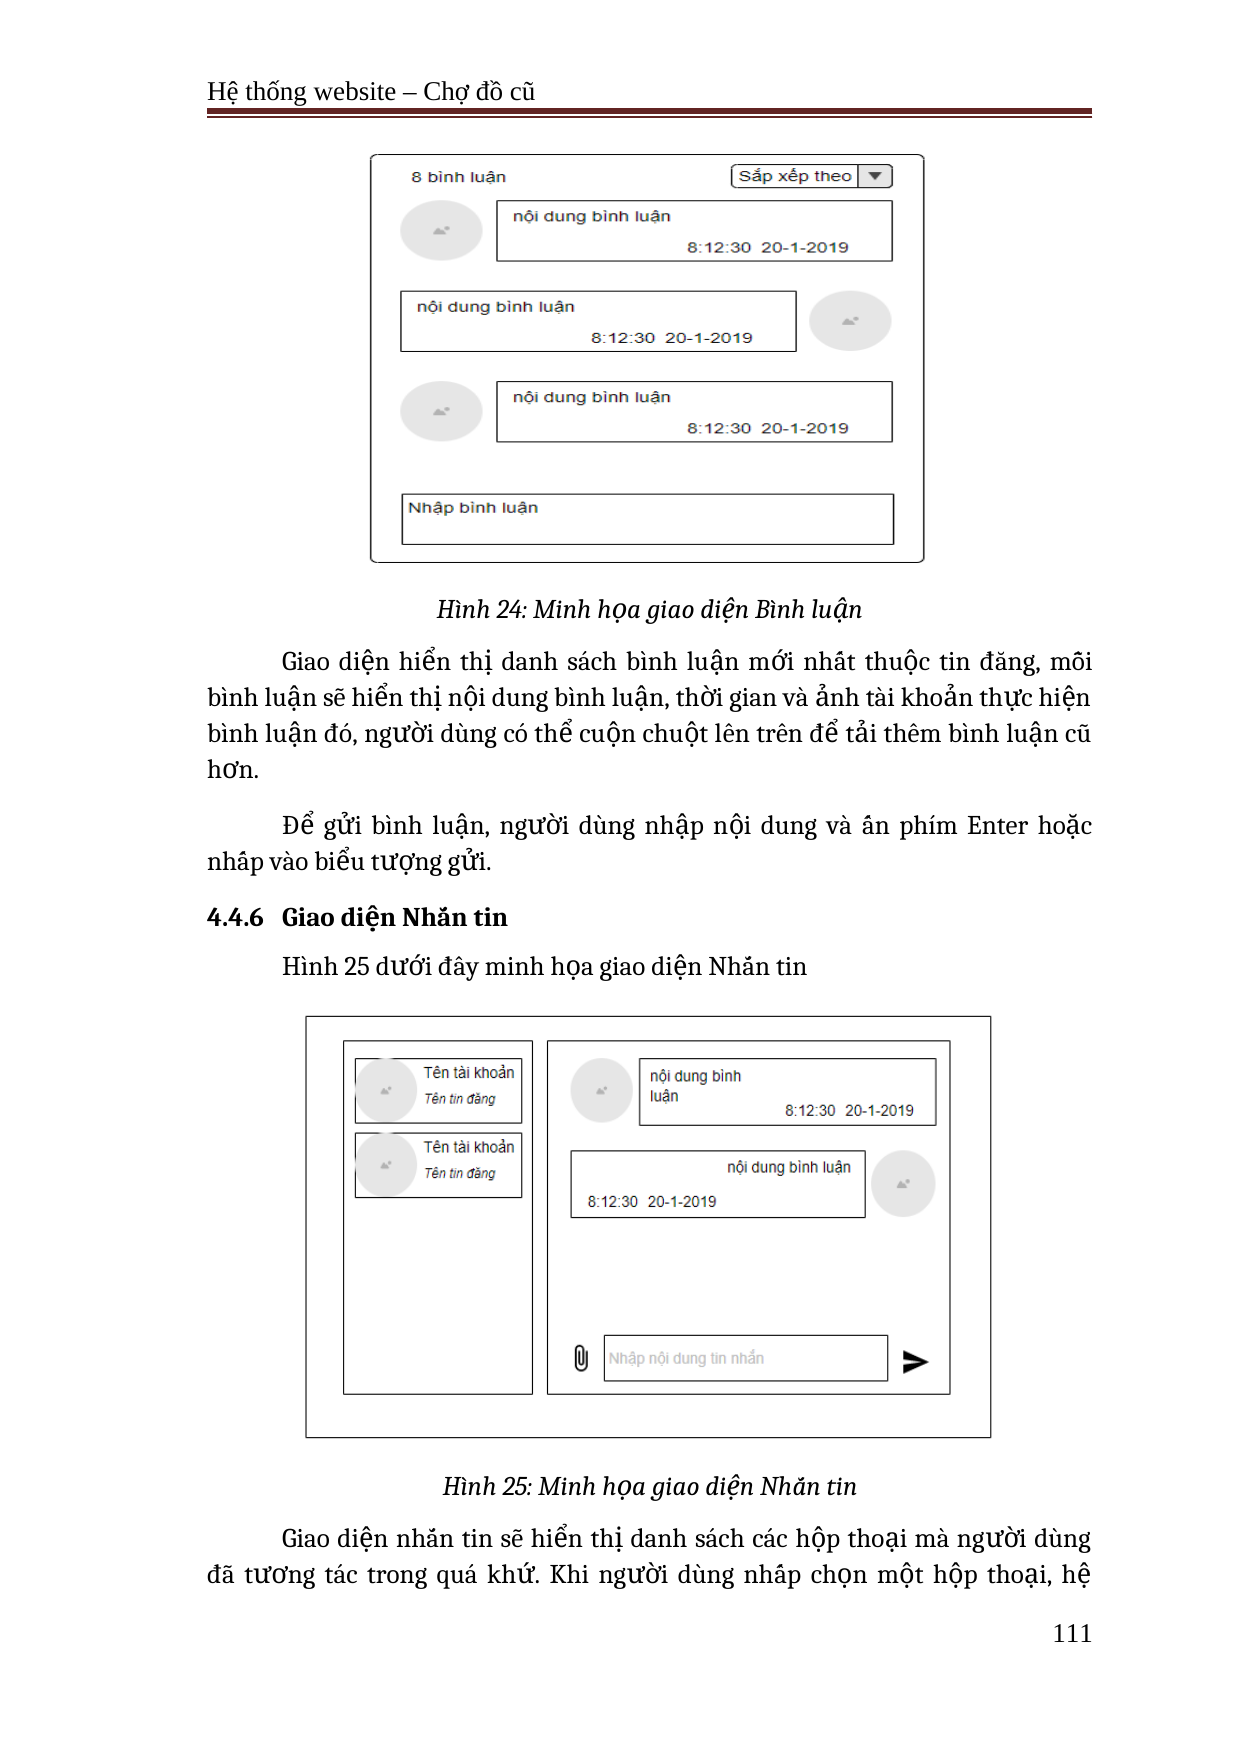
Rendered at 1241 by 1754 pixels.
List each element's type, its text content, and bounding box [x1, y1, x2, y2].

subtitle Giao diện Nhắn tin [207, 902, 1092, 934]
text Hình 24: Minh họa giao diện Bình luận [207, 594, 1092, 626]
picture [298, 1007, 1001, 1446]
text Để gửi bình luận, người dùng nhập nội dung và ấn phím Enter hoặc nhấp vào biểu tượng gửi. [207, 810, 1092, 877]
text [207, 1523, 1092, 1590]
picture [362, 148, 937, 569]
text Giao diện hiển thị danh sách bình luận mới nhất thuộc tin đăng, mỗi bình luận sẽ hiển thị nội dung bình luận, thời gian và ảnh tài khoản thực hiện bình luận đó, người dùng có thể cuộn chuột lên trên để tải thêm bình luận cũ hơn. [207, 646, 1092, 785]
text Hình 25: Minh họa giao diện Nhắn tin [207, 1471, 1092, 1502]
text Hình 25 dưới đây minh họa giao diện Nhắn tin [207, 951, 1092, 982]
